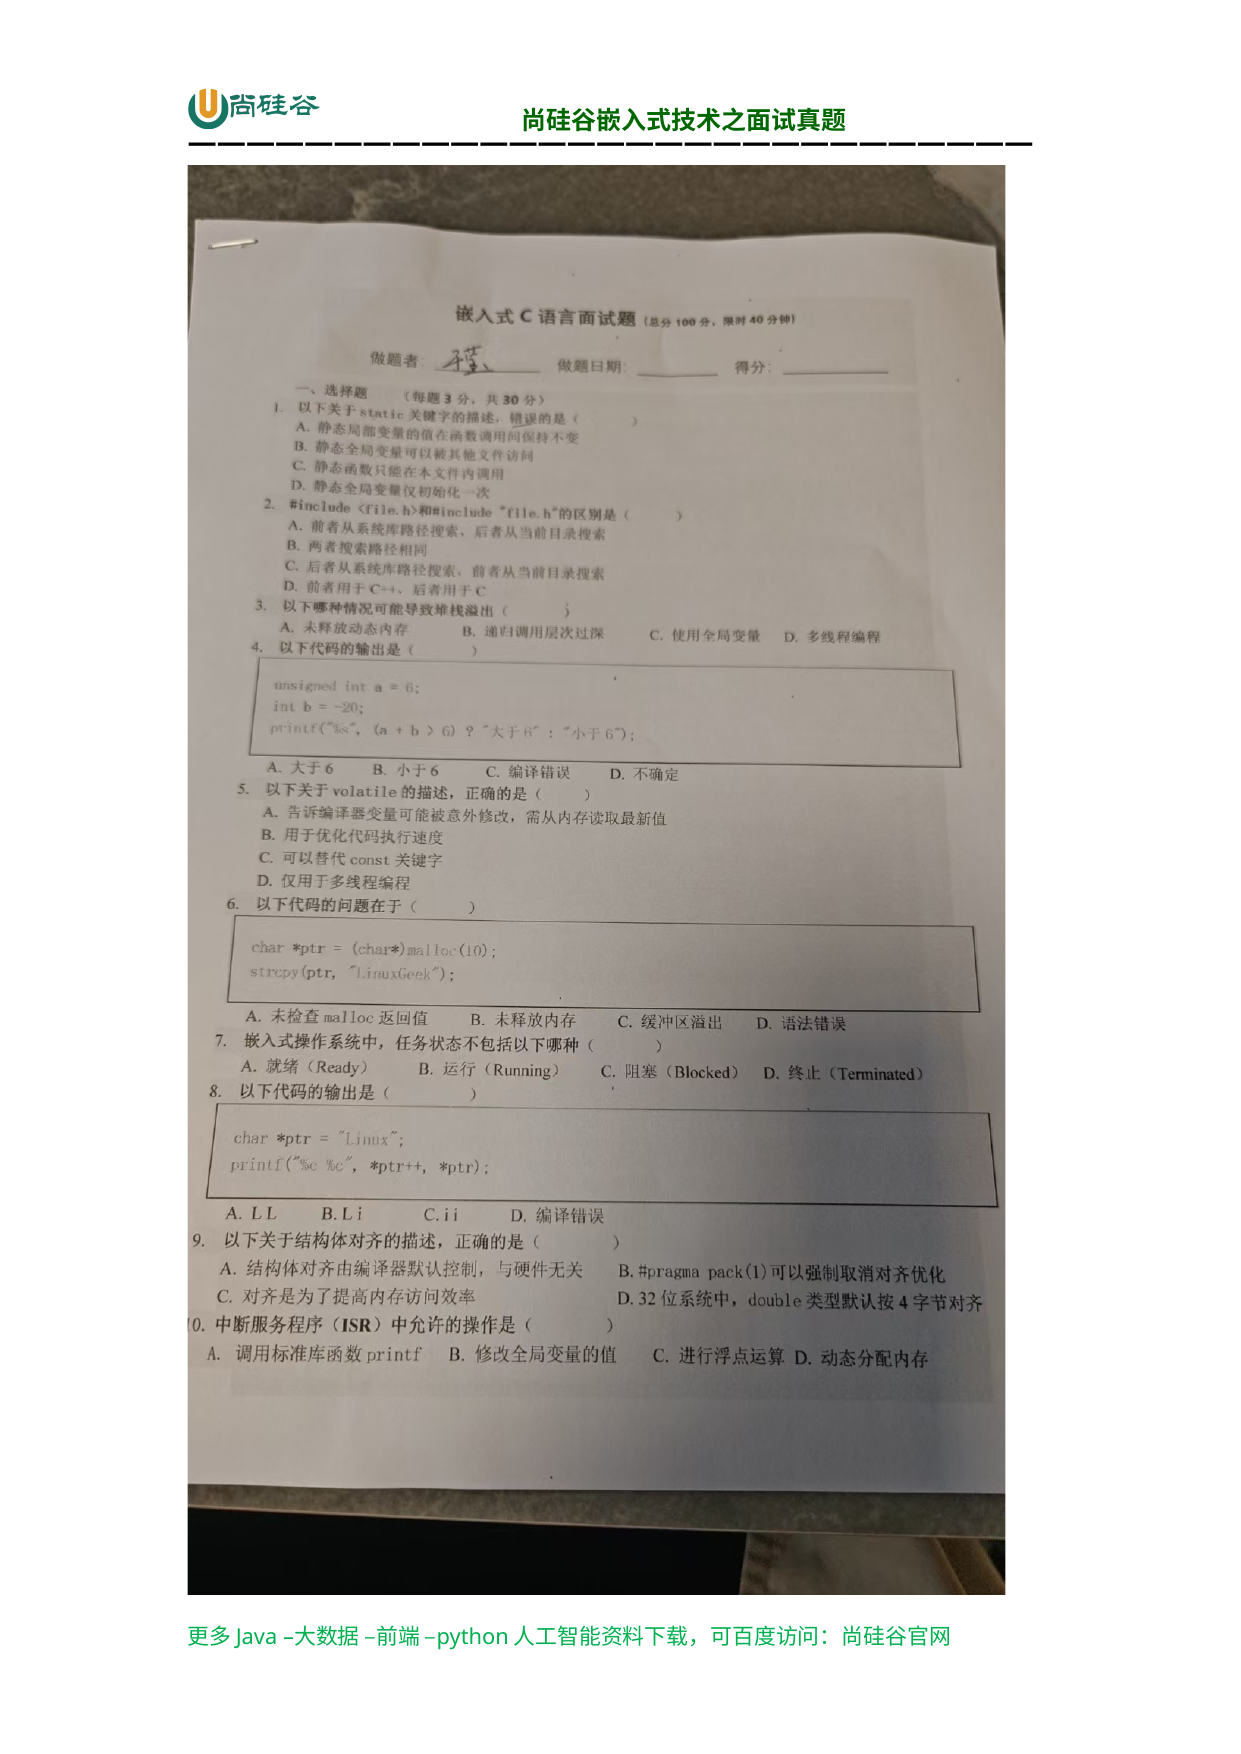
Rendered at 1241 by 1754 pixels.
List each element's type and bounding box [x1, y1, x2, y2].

picture [187, 165, 1006, 1595]
picture [187, 88, 321, 130]
